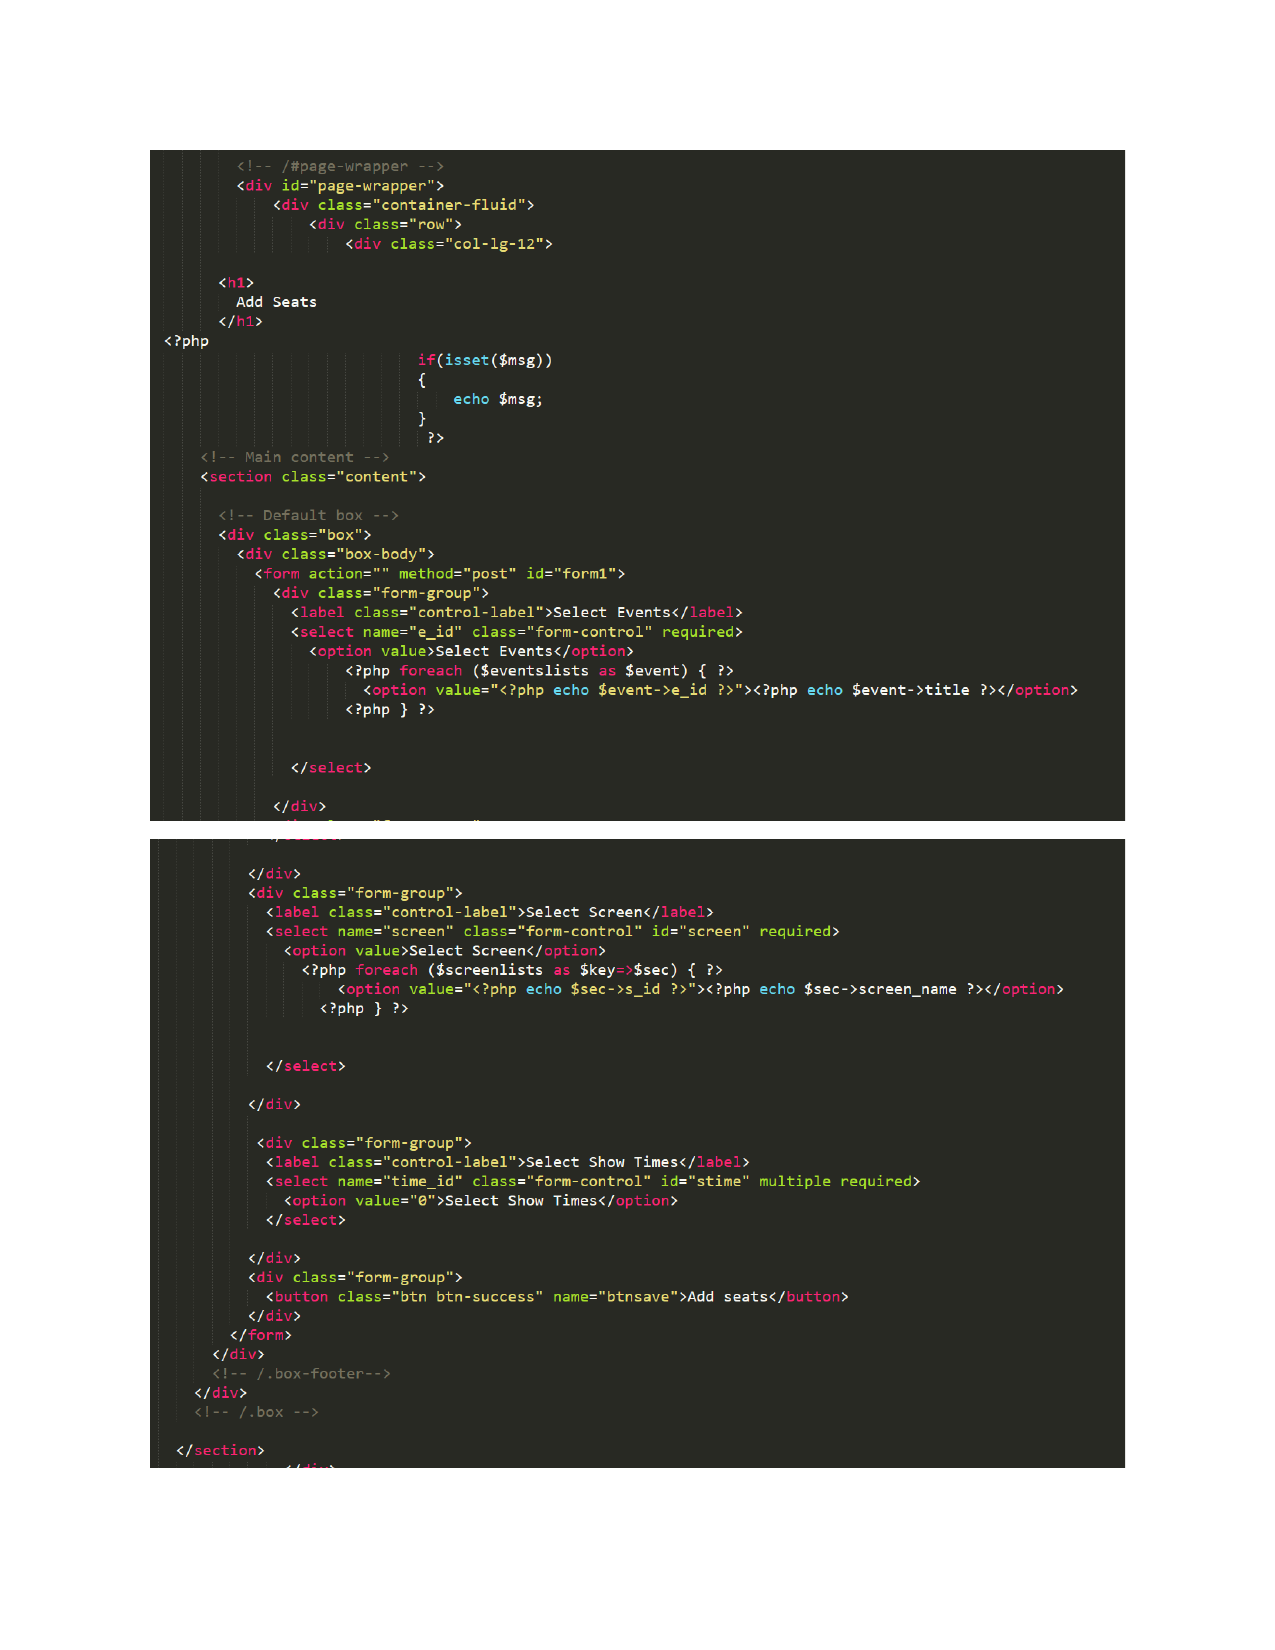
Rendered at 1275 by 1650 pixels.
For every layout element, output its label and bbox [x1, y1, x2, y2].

picture [150, 839, 1125, 1468]
picture [150, 150, 1125, 821]
